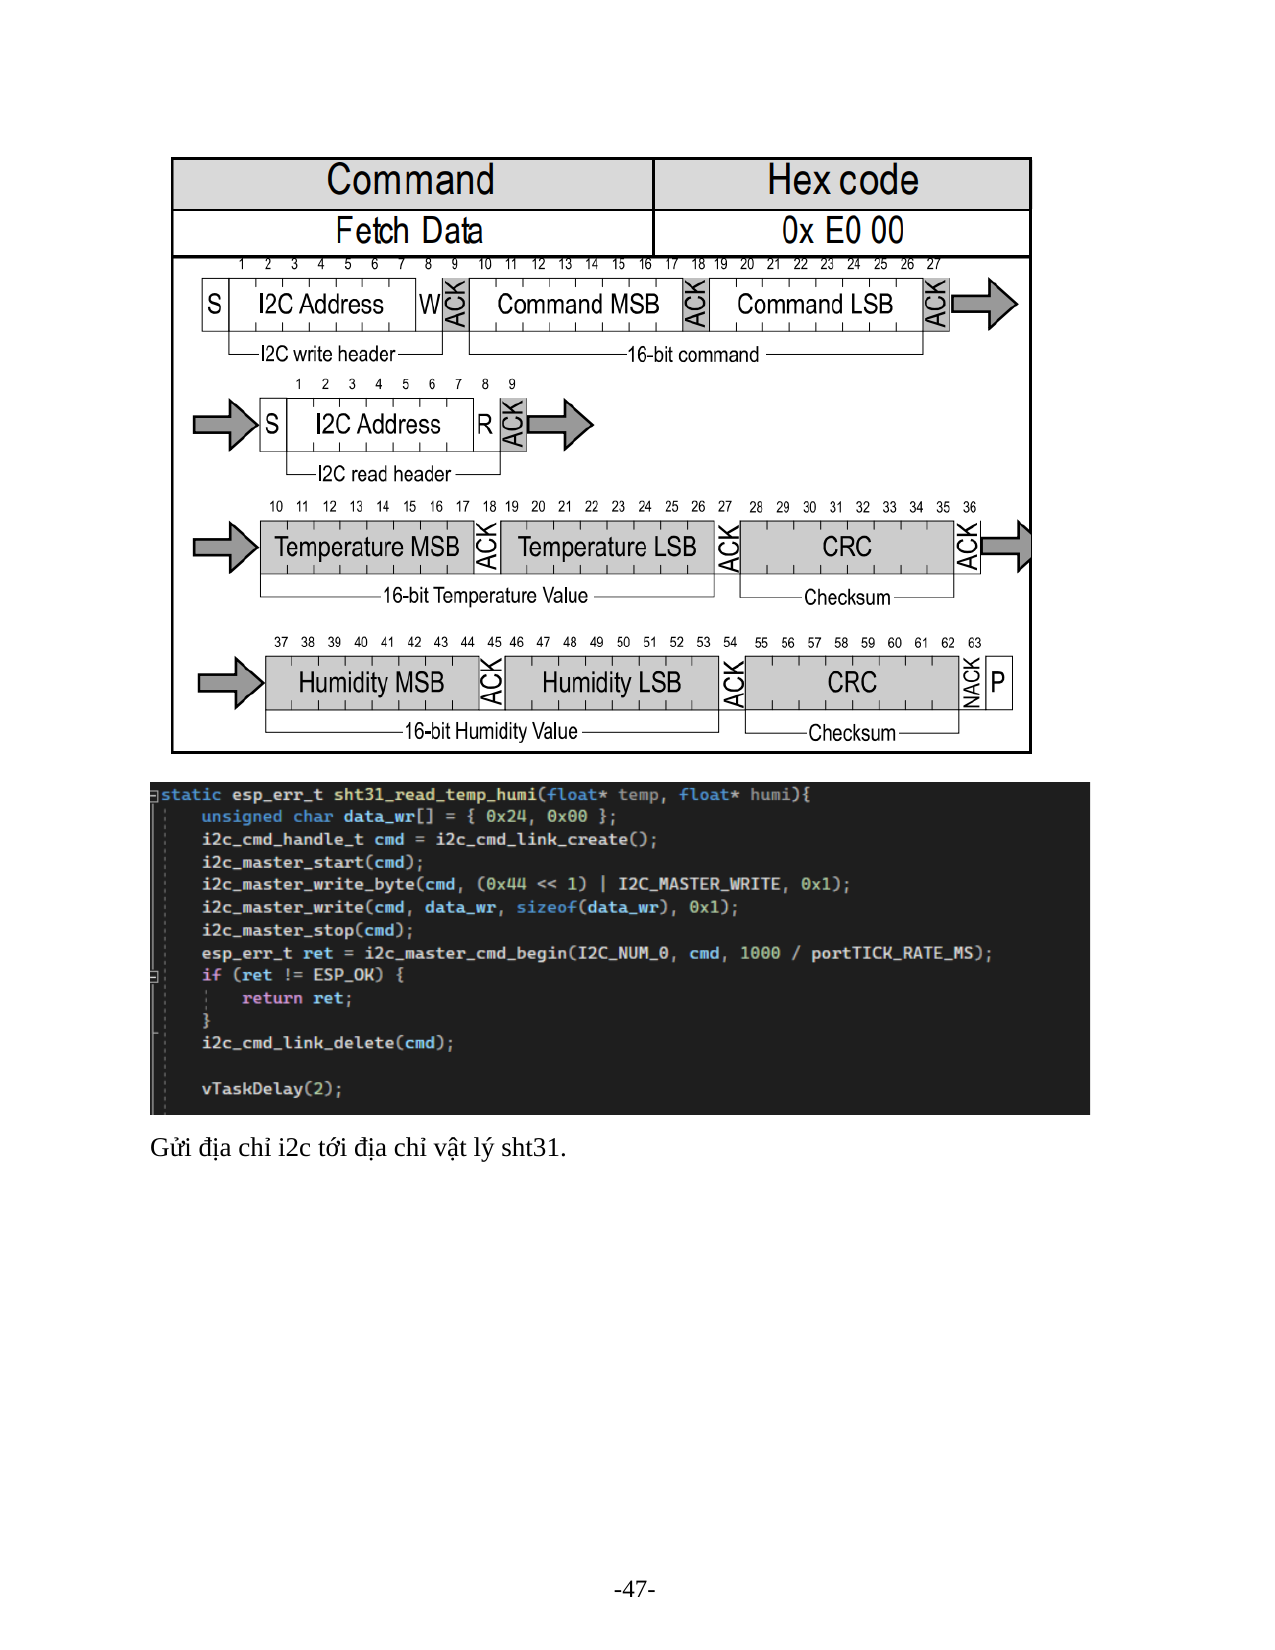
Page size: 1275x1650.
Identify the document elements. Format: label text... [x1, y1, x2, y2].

text Gửi địa chỉ i2c tới địa chỉ vật lý sht31. [150, 1131, 1125, 1162]
picture [150, 782, 1091, 1115]
picture [150, 137, 1091, 767]
